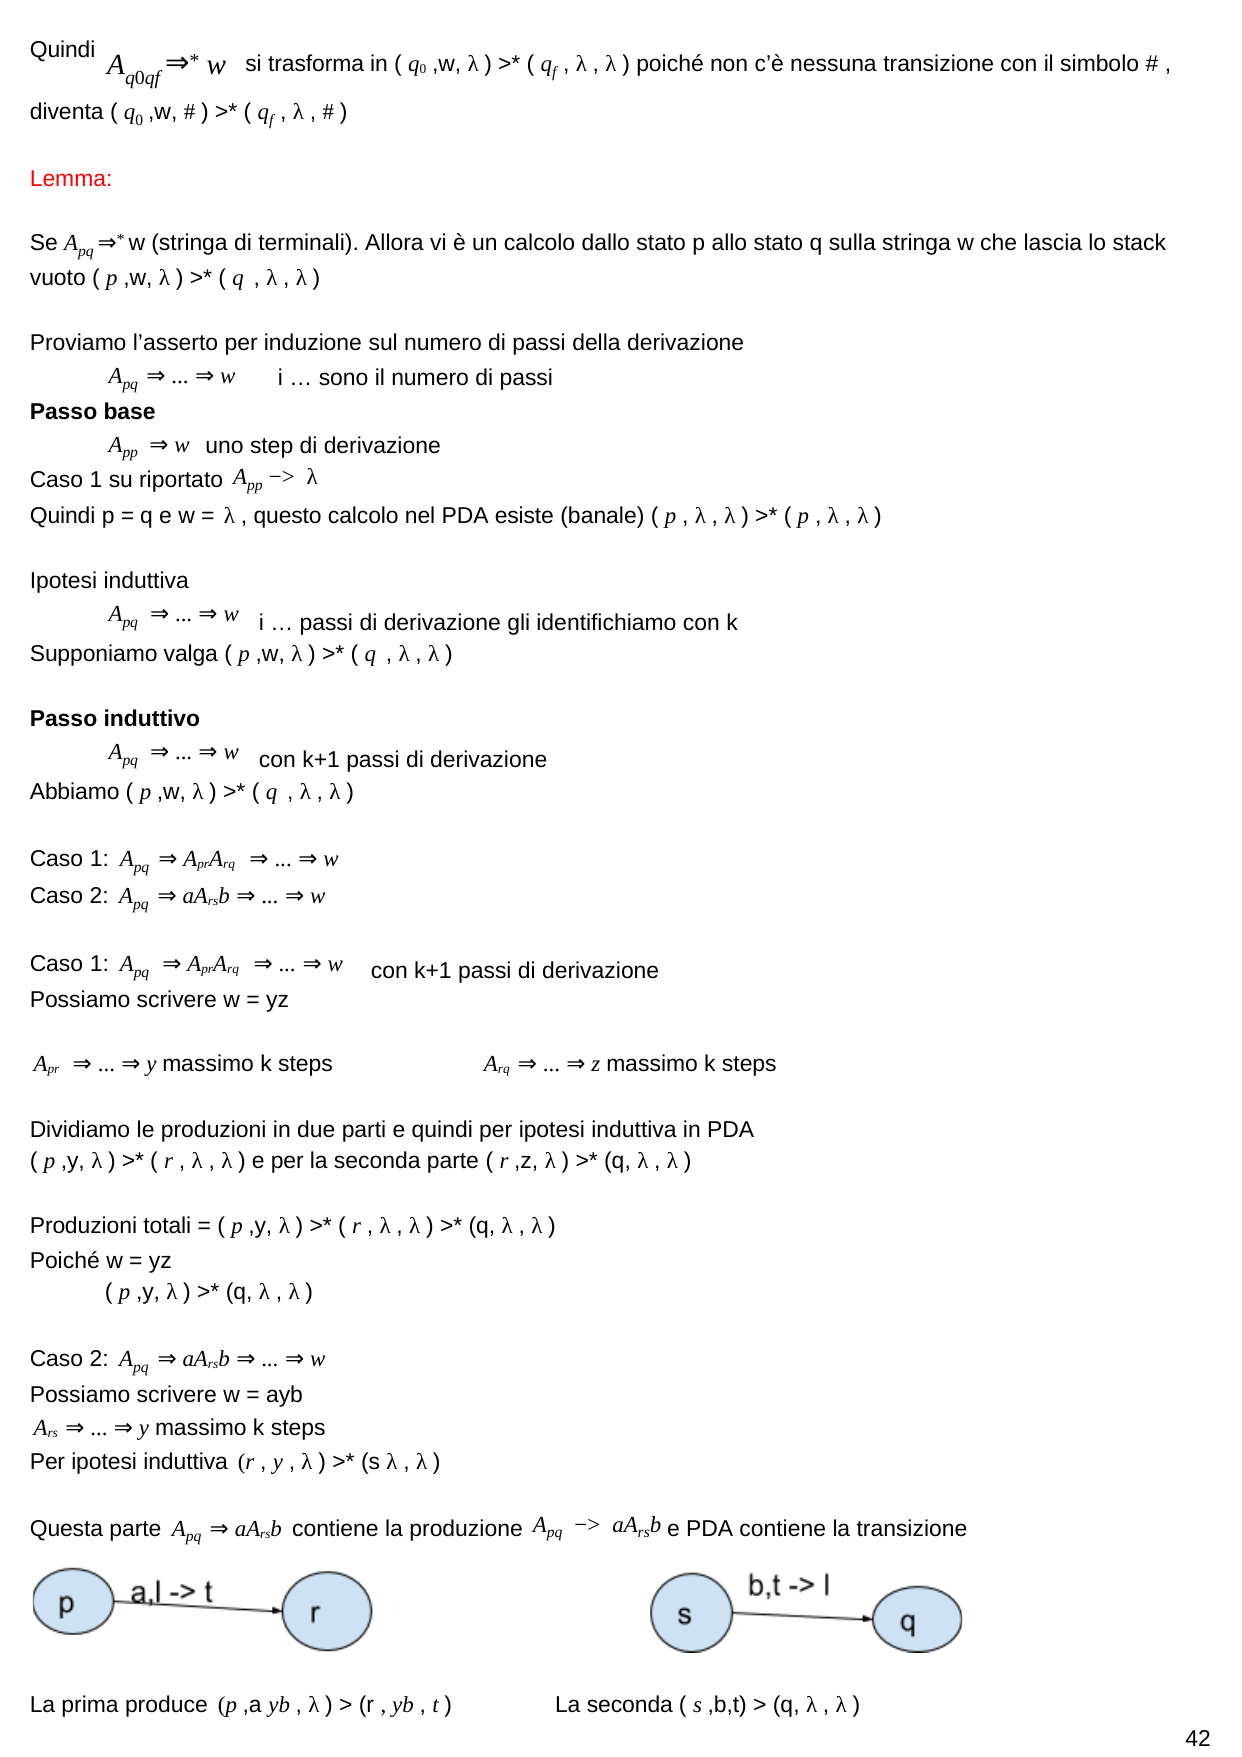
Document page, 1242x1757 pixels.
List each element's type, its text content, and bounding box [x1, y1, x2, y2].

text i … passi di derivazione gli identifichiamo con k [259, 608, 1225, 635]
text Apq ⇒ ... ⇒ w [108, 735, 248, 769]
text con k+1 passi di derivazione [371, 957, 1225, 983]
text La prima produce (p ,a yb , λ ) > (r , yb , t ) La seconda ( s ,b,t) > (q, λ , λ ) [29, 1691, 1225, 1717]
text Aq0qf ⇒* w [107, 42, 231, 93]
text Apr ⇒ ... ⇒ y massimo k steps Arq ⇒ ... ⇒ z massimo k steps [33, 1047, 1225, 1078]
text Possiamo scrivere w = ayb [29, 1381, 1225, 1407]
text Quindi [29, 36, 96, 63]
text i … sono il numero di passi [278, 364, 1225, 390]
text ( p ,y, λ ) >* (q, λ , λ ) [104, 1278, 1225, 1304]
text Dividiamo le produzioni in due parti e quindi per ipotesi induttiva in PDA ( p ,y, λ ) >* ( r , λ , λ ) e per la seconda parte ( r ,z, λ ) >* (q, λ , λ ) [29, 1116, 756, 1173]
subtitle Passo induttivo [29, 705, 248, 732]
text Questa parte Apq ⇒ aArsb contiene la produzione Apq −> aArsb e PDA contiene la transizione [29, 1511, 1225, 1545]
text si trasforma in ( q0 ,w, λ ) >* ( qf , λ , λ ) poiché non c’è nessuna transizione con il simbolo # , [245, 50, 1225, 80]
subtitle Passo base [29, 398, 252, 424]
text Caso 2: Apq ⇒ aArsb ⇒ ... ⇒ w [29, 879, 1225, 913]
text Caso 1: Apq ⇒ AprArq ⇒ ... ⇒ w [29, 947, 359, 981]
text Se Apq ⇒* w (stringa di terminali). Allora vi è un calcolo dallo stato p allo stato q sulla stringa w che lascia lo stack vuoto ( p ,w, λ ) >* ( q , λ , λ ) [29, 226, 1207, 290]
text App ⇒ w [108, 427, 194, 461]
text Apq ⇒ ... ⇒ w [108, 597, 248, 631]
text Caso 1: Apq ⇒ AprArq ⇒ ... ⇒ w [29, 842, 1225, 876]
text Possiamo scrivere w = yz [29, 986, 359, 1012]
text Apq ⇒ ... ⇒ w [108, 359, 252, 393]
text Caso 1 su riportato App −> λ [29, 463, 1225, 493]
text diventa ( q0 ,w, # ) >* ( qf , λ , # ) [29, 98, 1225, 129]
text Produzioni totali = ( p ,y, λ ) >* ( r , λ , λ ) >* (q, λ , λ ) [29, 1212, 1225, 1239]
text Quindi p = q e w = λ , questo calcolo nel PDA esiste (banale) ( p , λ , λ ) >* ( p , λ , λ ) [29, 502, 1225, 528]
picture [32, 1552, 963, 1653]
text Poiché w = yz [29, 1247, 1225, 1273]
text Ipotesi induttiva [29, 567, 248, 594]
text Per ipotesi induttiva (r , y , λ ) >* (s λ , λ ) [29, 1448, 1225, 1475]
text con k+1 passi di derivazione [259, 746, 1225, 773]
text Ars ⇒ ... ⇒ y massimo k steps [33, 1411, 1225, 1442]
text Caso 2: Apq ⇒ aArsb ⇒ ... ⇒ w [29, 1342, 1225, 1376]
text uno step di derivazione [205, 432, 1225, 459]
text Abbiamo ( p ,w, λ ) >* ( q , λ , λ ) [29, 778, 1225, 804]
text Supponiamo valga ( p ,w, λ ) >* ( q , λ , λ ) [29, 640, 1225, 666]
text Lemma: [29, 165, 1225, 191]
text Proviamo l’asserto per induzione sul numero di passi della derivazione [29, 329, 1225, 356]
